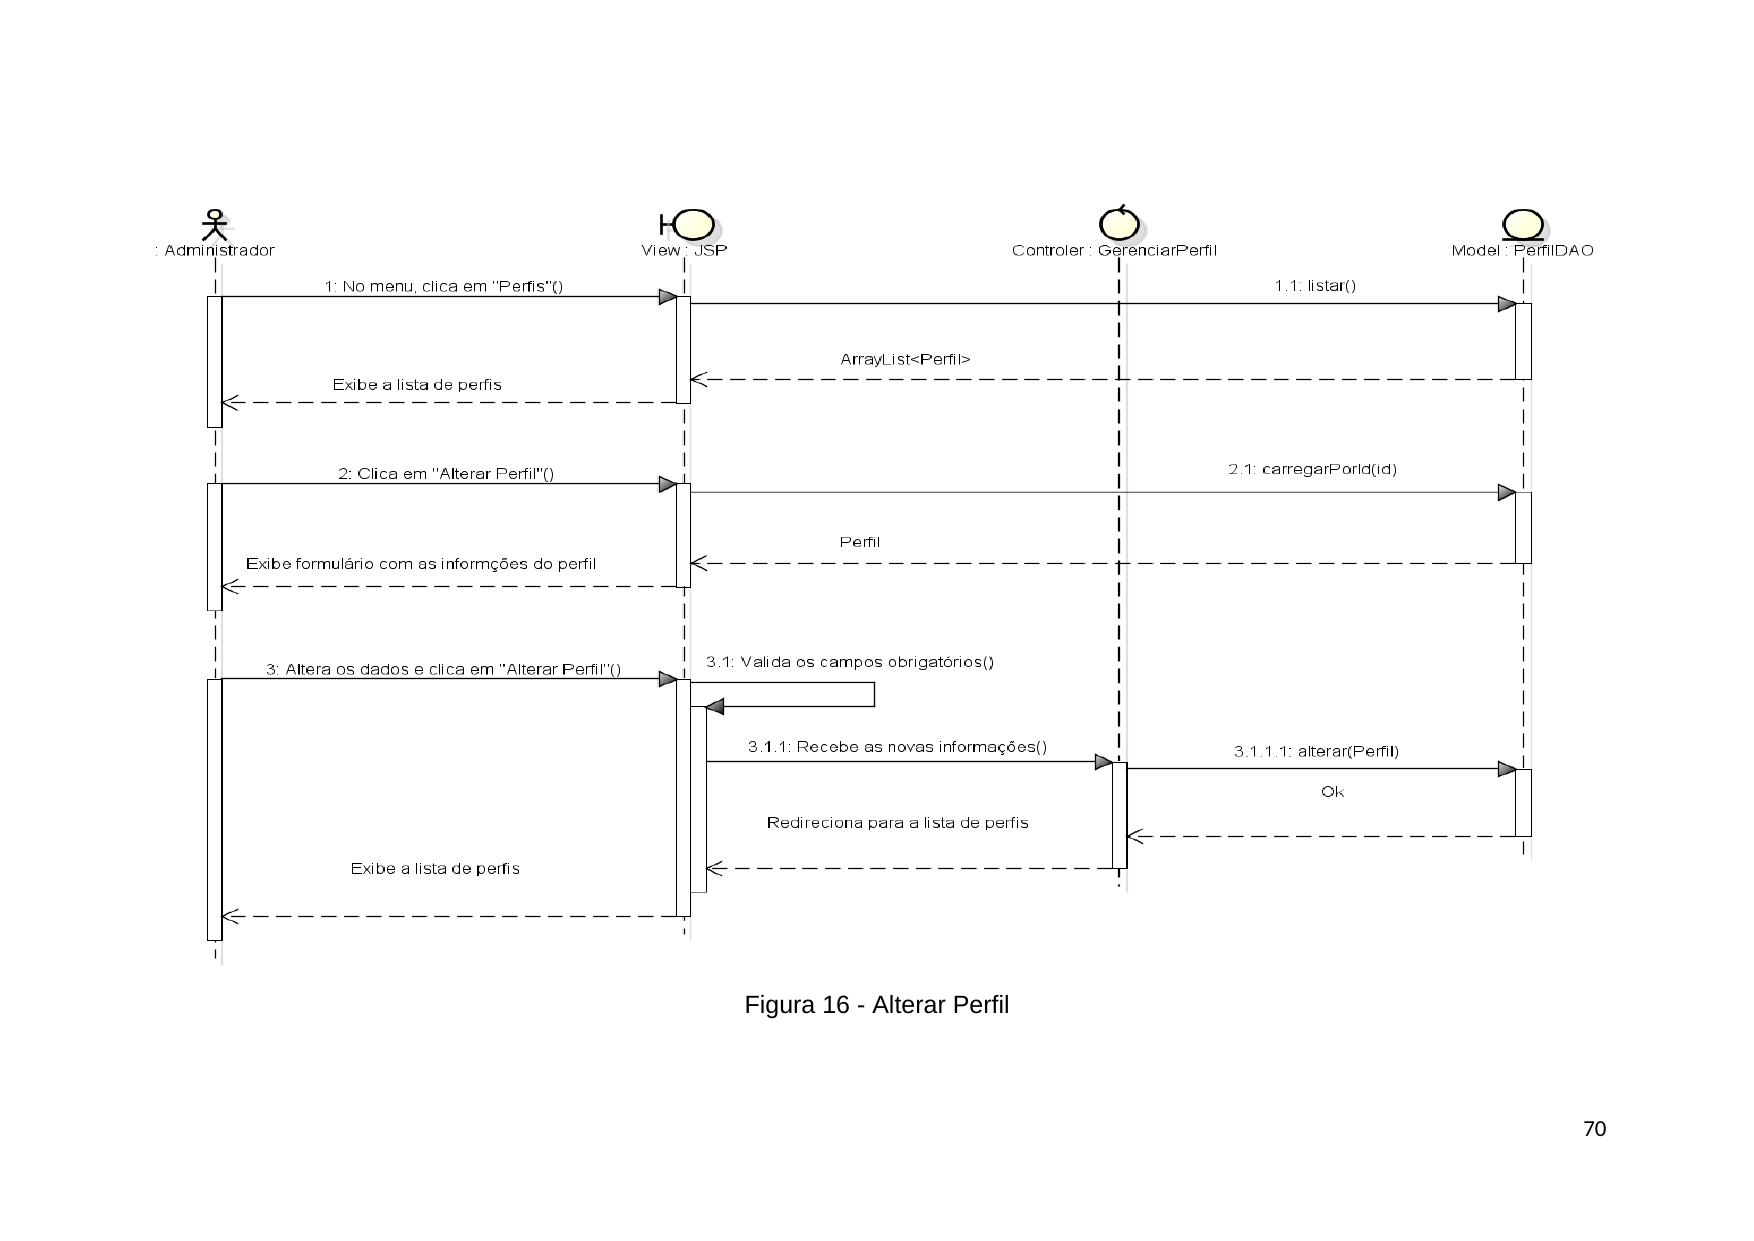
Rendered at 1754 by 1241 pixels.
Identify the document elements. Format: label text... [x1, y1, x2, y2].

text Figura 16 - Alterar Perfil [148, 990, 1606, 1019]
picture [147, 202, 1612, 966]
